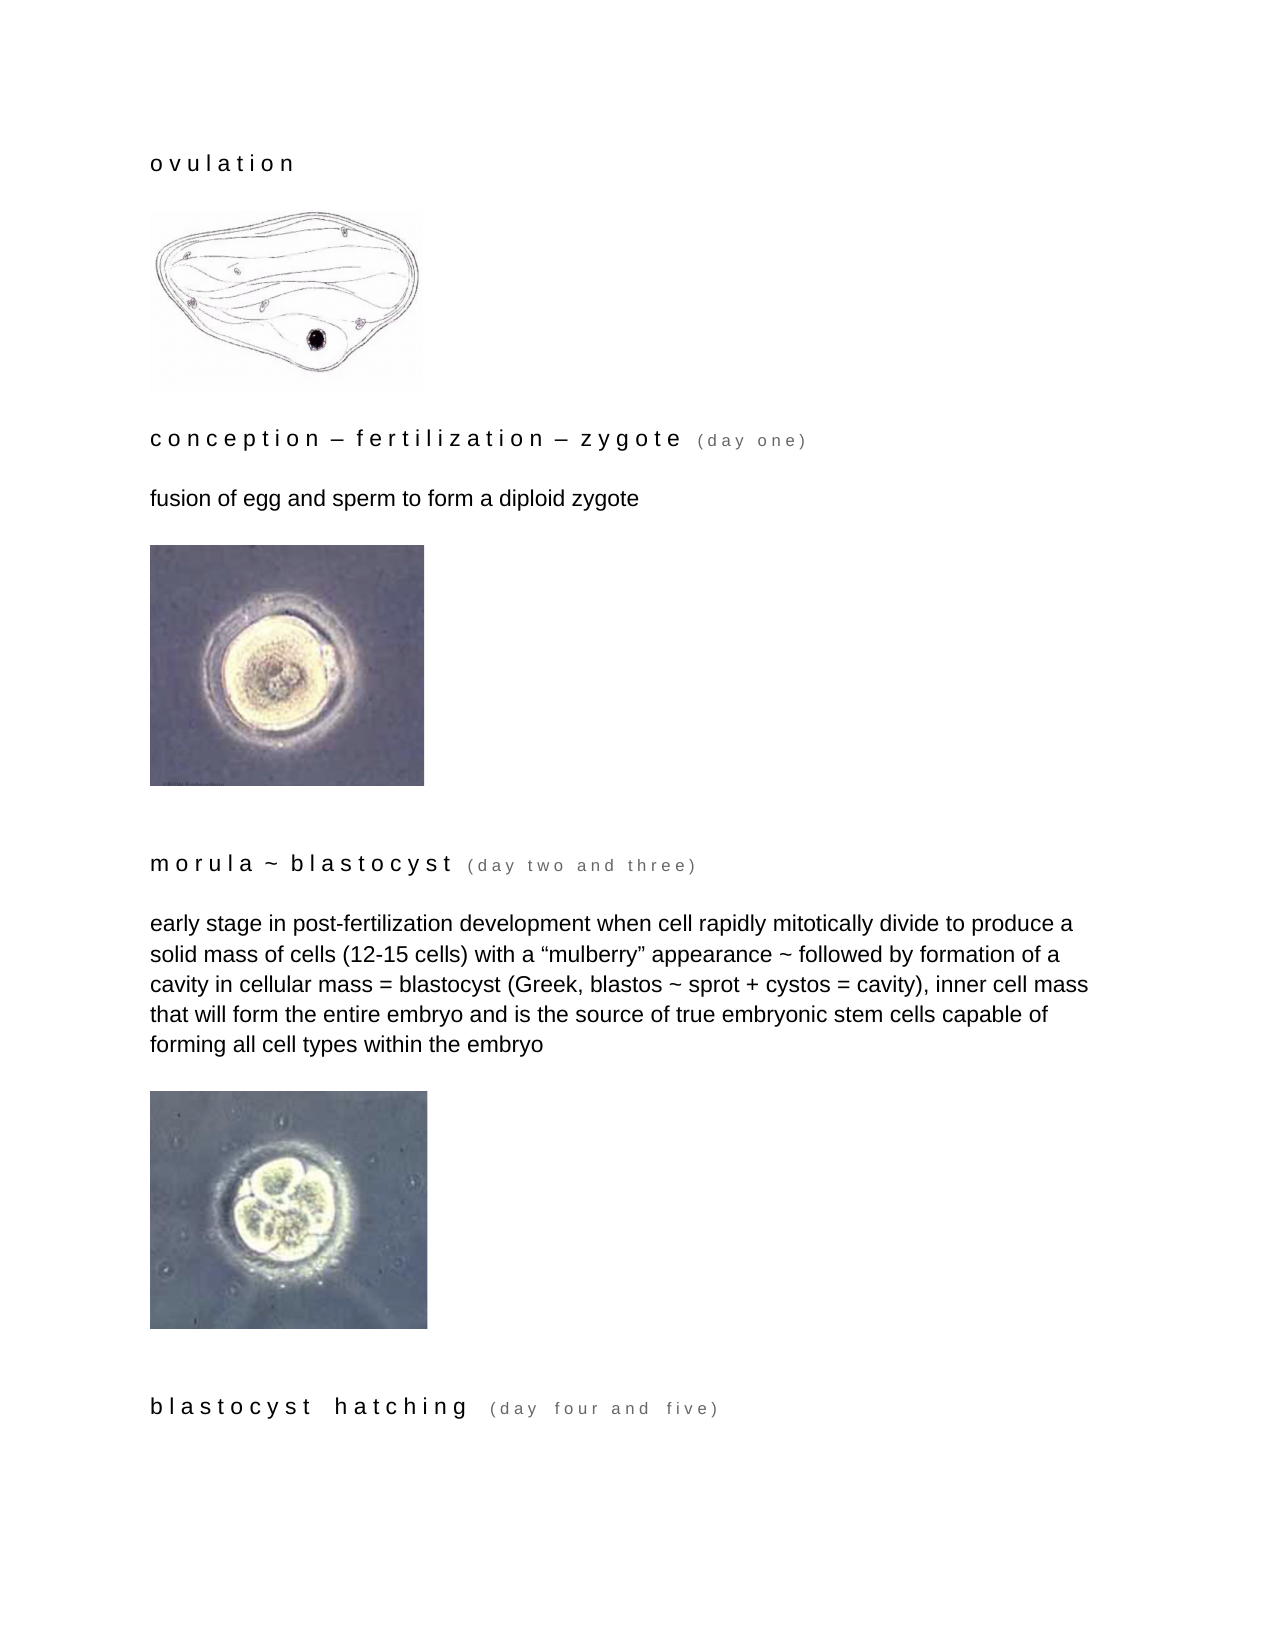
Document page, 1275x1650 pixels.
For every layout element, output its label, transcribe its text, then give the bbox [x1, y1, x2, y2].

picture [150, 1091, 428, 1329]
text c o n c e p t i o n – f e r t i l i z a t i o n – z y g o t e ( d a y o n e ) [150, 425, 1125, 482]
picture [150, 210, 423, 391]
text fusion of egg and sperm to form a diploid zygote [150, 485, 1125, 512]
picture [150, 545, 425, 786]
text b l a s t o c y s t h a t c h i n g ( d a y f o u r a n d f i v e ) [150, 1393, 1125, 1419]
text m o r u l a ~ b l a s t o c y s t ( d a y t w o a n d t h r e e ) early stage in post-fertilization development when cell rapidly mitotically divide to produce a solid mass of cells (12-15 cells) with a “mulberry” appearance ~ followed by formation of a cavity in cellular mass = blastocyst (Greek, blastos ~ sprot + cystos = cavity), inner cell mass that will form the entire embryo and is the source of true embryonic stem cells capable of forming all cell types within the embryo [150, 820, 1125, 1058]
text o v u l a t i o n [150, 150, 1125, 176]
